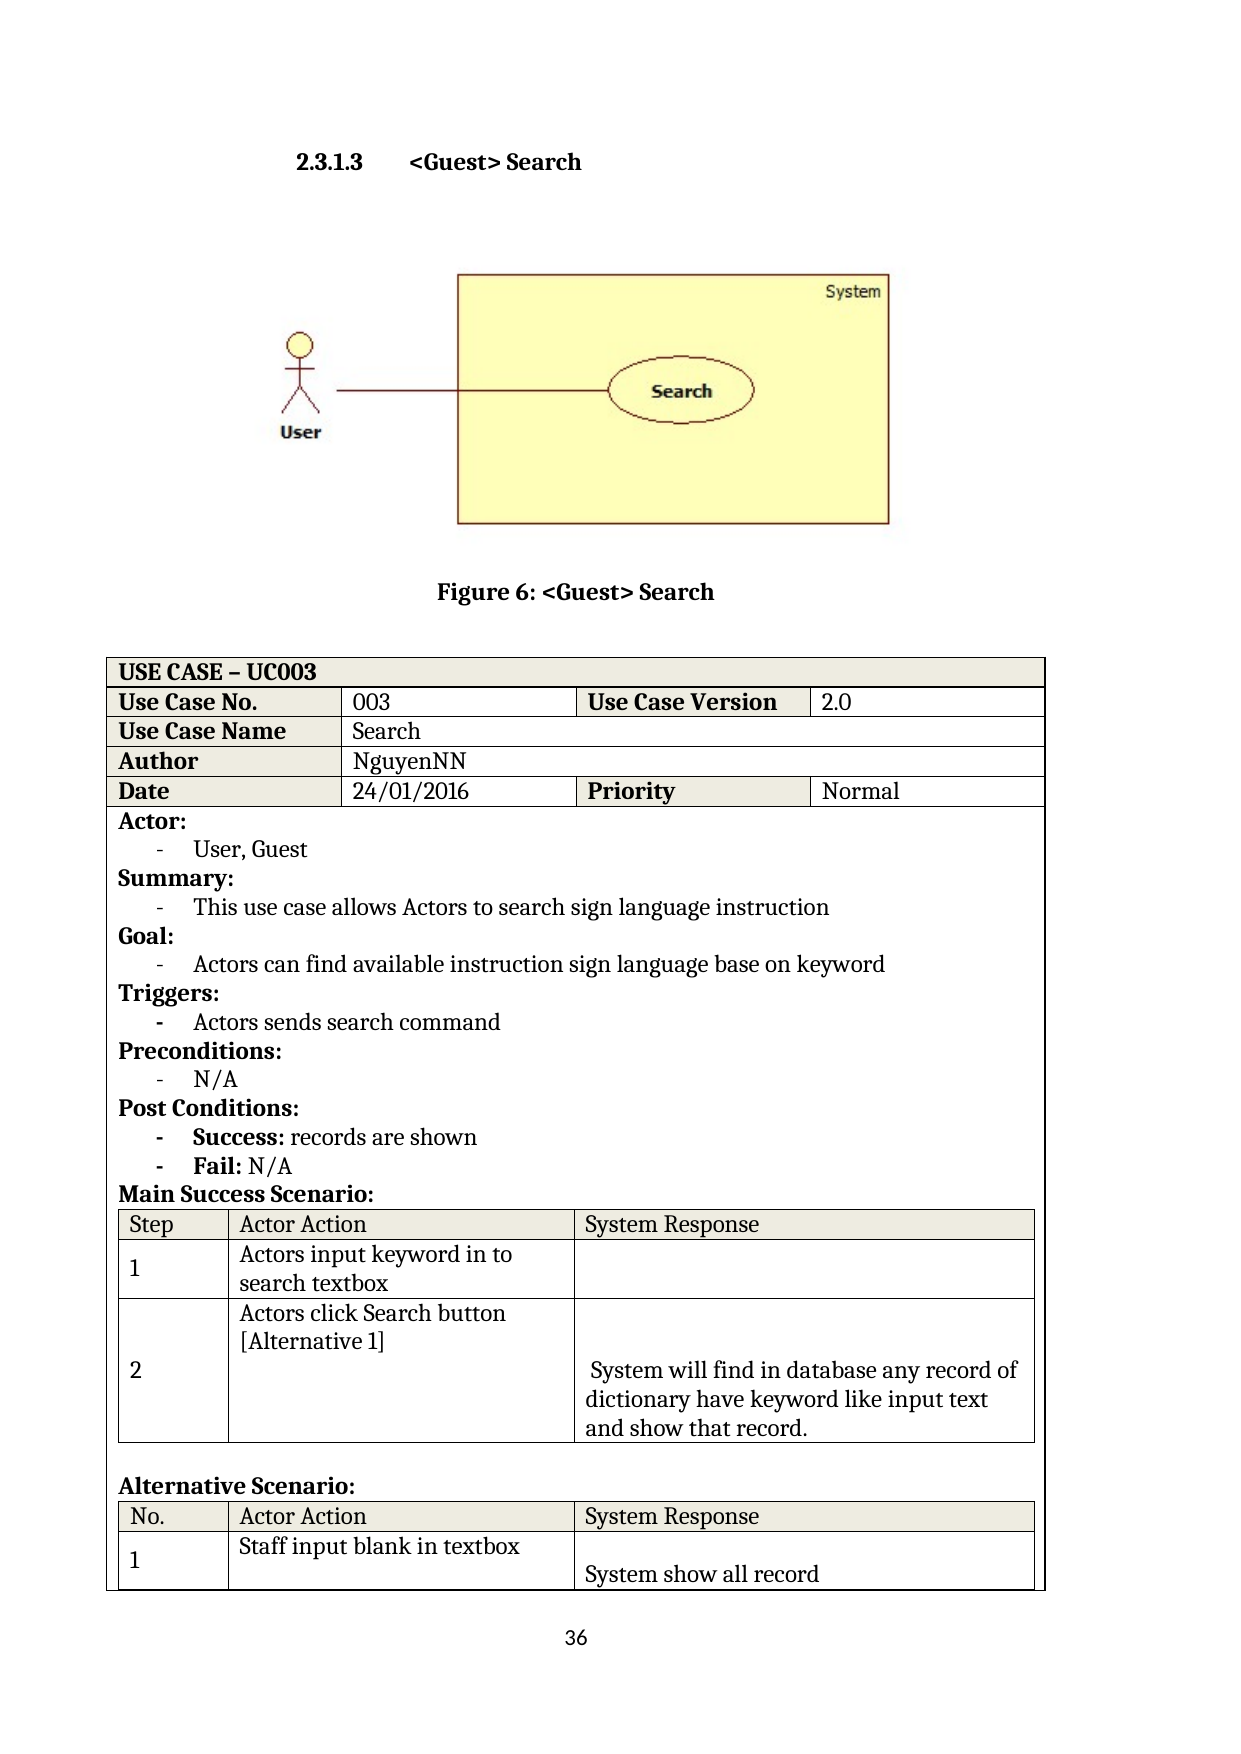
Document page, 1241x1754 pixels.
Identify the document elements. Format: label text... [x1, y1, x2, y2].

table_cell Use Case No. [107, 688, 341, 716]
table_cell Normal [811, 777, 1044, 806]
table_cell Author [107, 747, 341, 776]
text Figure 6: <Guest> Search [118, 578, 1033, 607]
picture [232, 243, 921, 556]
table_cell 24/01/2016 [342, 777, 576, 806]
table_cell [107, 807, 1044, 1590]
table_cell Use Case Version [577, 688, 810, 716]
table_cell 2.0 [811, 688, 1044, 716]
table_cell Search [342, 717, 1044, 746]
table_header USE CASE – UC003 [107, 658, 1044, 686]
table_cell NguyenNN [342, 747, 1044, 776]
table_cell Priority [577, 777, 810, 806]
table_cell 003 [342, 688, 576, 716]
table_cell Use Case Name [107, 717, 341, 746]
subtitle <Guest> Search [296, 148, 1033, 176]
table_cell Date [107, 777, 341, 806]
